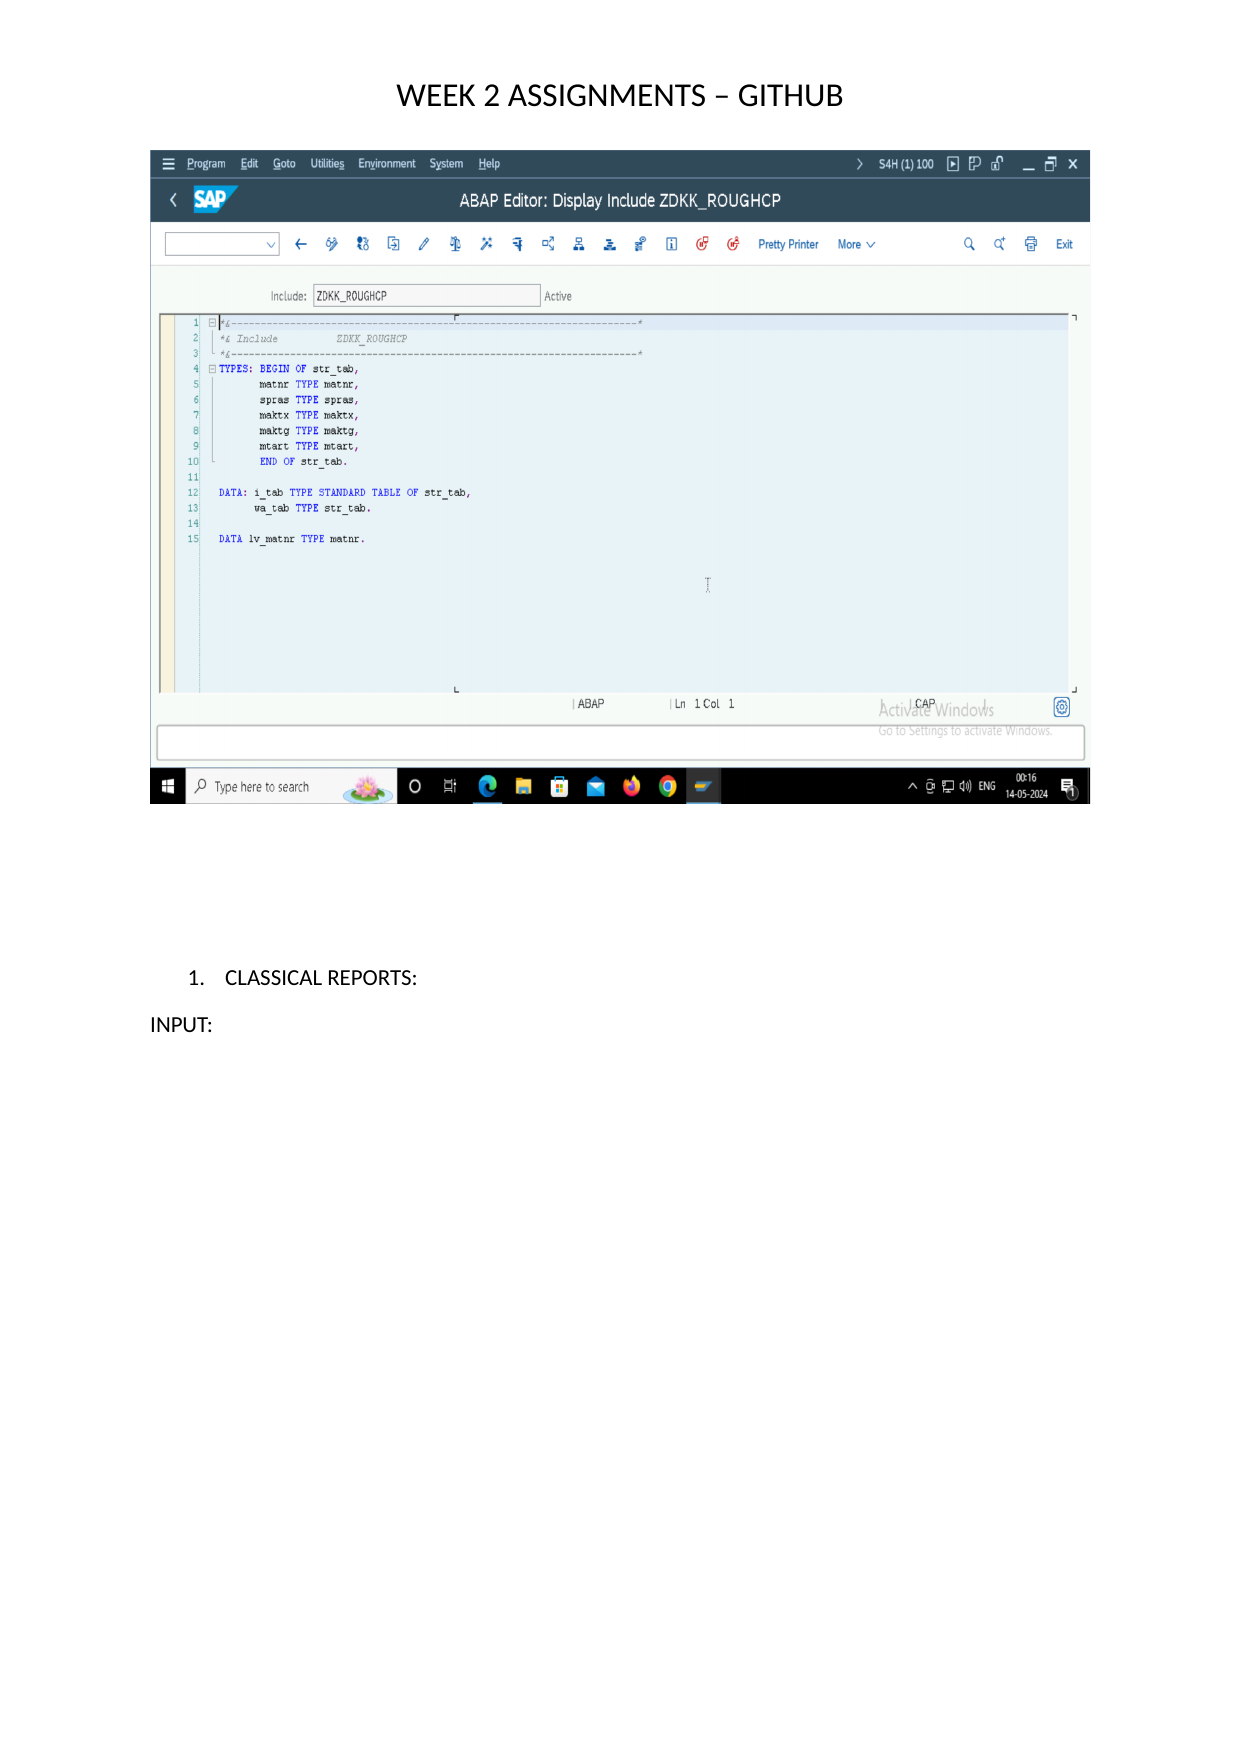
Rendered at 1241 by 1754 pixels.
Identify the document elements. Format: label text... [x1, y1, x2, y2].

text INPUT: [150, 1010, 1090, 1038]
picture [150, 150, 1091, 804]
list CLASSICAL REPORTS: [187, 963, 1090, 991]
